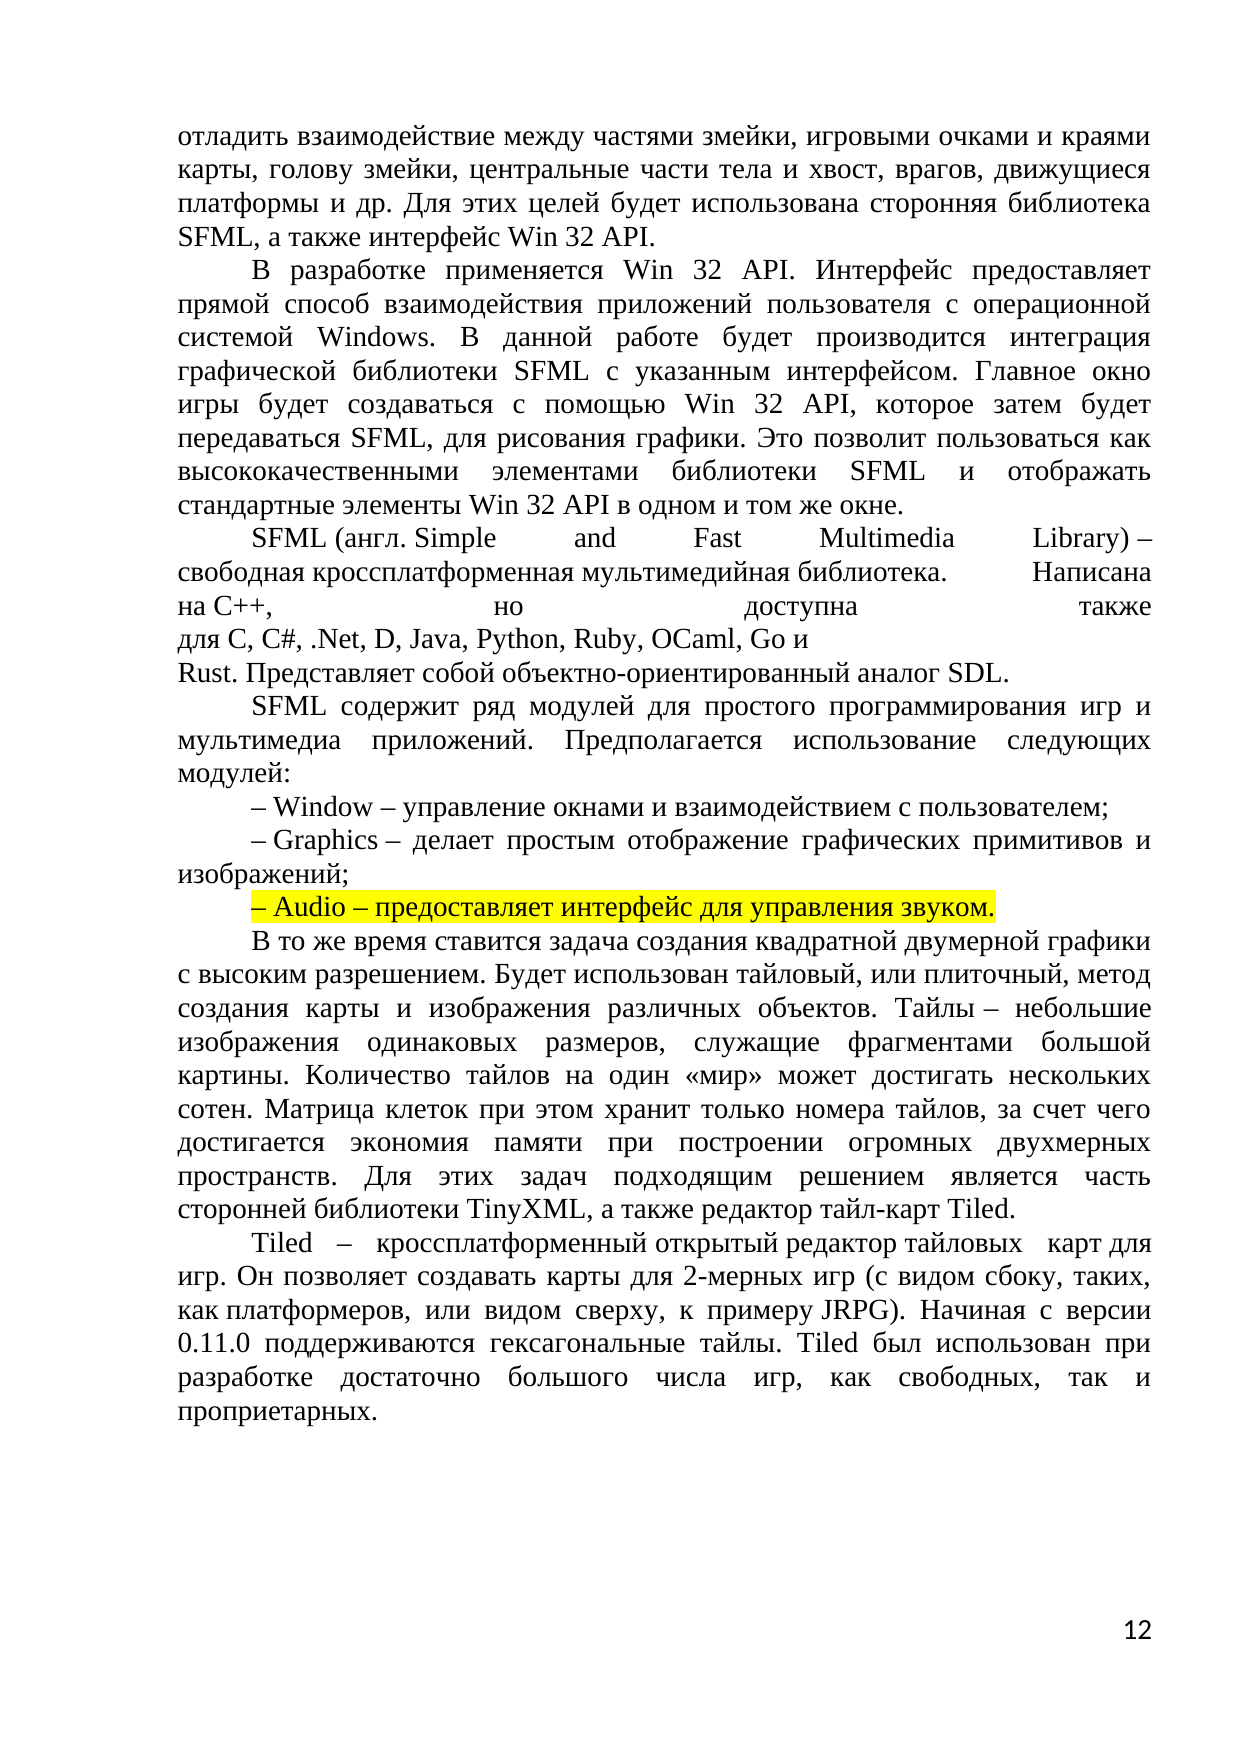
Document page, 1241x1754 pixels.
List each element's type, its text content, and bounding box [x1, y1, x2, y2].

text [177, 118, 1152, 252]
text Rust. Представляет собой объектно-ориентированный аналог SDL. [177, 655, 1152, 688]
text SFML содержит ряд модулей для простого программирования игр и мультимедиа приложений. Предполагается использование следующих модулей: [177, 688, 1152, 789]
text Graphics – делает простым отображение графических примитивов и изображений; [177, 822, 1152, 889]
text Audio – предоставляет интерфейс для управления звуком. [177, 889, 1152, 923]
text В то же время ставится задача создания квадратной двумерной графики с высоким разрешением. Будет использован тайловый, или плиточный, метод создания карты и изображения различных объектов. Тайлы – небольшие изображения одинаковых размеров, служащие фрагментами большой картины. Количество тайлов на один «мир» может достигать нескольких сотен. Матрица клеток при этом хранит только номера тайлов, за счет чего достигается экономия памяти при построении огромных двухмерных пространств. Для этих задач подходящим решением является часть сторонней библиотеки TinyXML, а также редактор тайл-карт Tiled. [177, 923, 1152, 1225]
text В разработке применяется Win 32 API. Интерфейс предоставляет прямой способ взаимодействия приложений пользователя с операционной системой Windows. В данной работе будет производится интеграция графической библиотеки SFML с указанным интерфейсом. Главное окно игры будет создаваться с помощью Win 32 API, которое затем будет передаваться SFML, для рисования графики. Это позволит пользоваться как высококачественными элементами библиотеки SFML и отображать стандартные элементы Win 32 API в одном и том же окне. [177, 252, 1152, 521]
text SFML (англ. Simple and Fast Multimedia Library) – свободная кроссплатформенная мультимедийная библиотека. Написана на C++, но доступна также для C, C#, .Net, D, Java, Python, Ruby, OCaml, Go и [177, 521, 1152, 655]
text Tiled – кроссплатформенный открытый редактор тайловых карт для игр. Он позволяет создавать карты для 2-мерных игр (с видом сбоку, таких, как платформеров, или видом сверху, к примеру JRPG). Начиная с версии 0.11.0 поддерживаются гексагональные тайлы. Tiled был использован при разработке достаточно большого числа игр, как свободных, так и проприетарных. [177, 1225, 1152, 1426]
text Window – управление окнами и взаимодействием с пользователем; [177, 789, 1152, 822]
